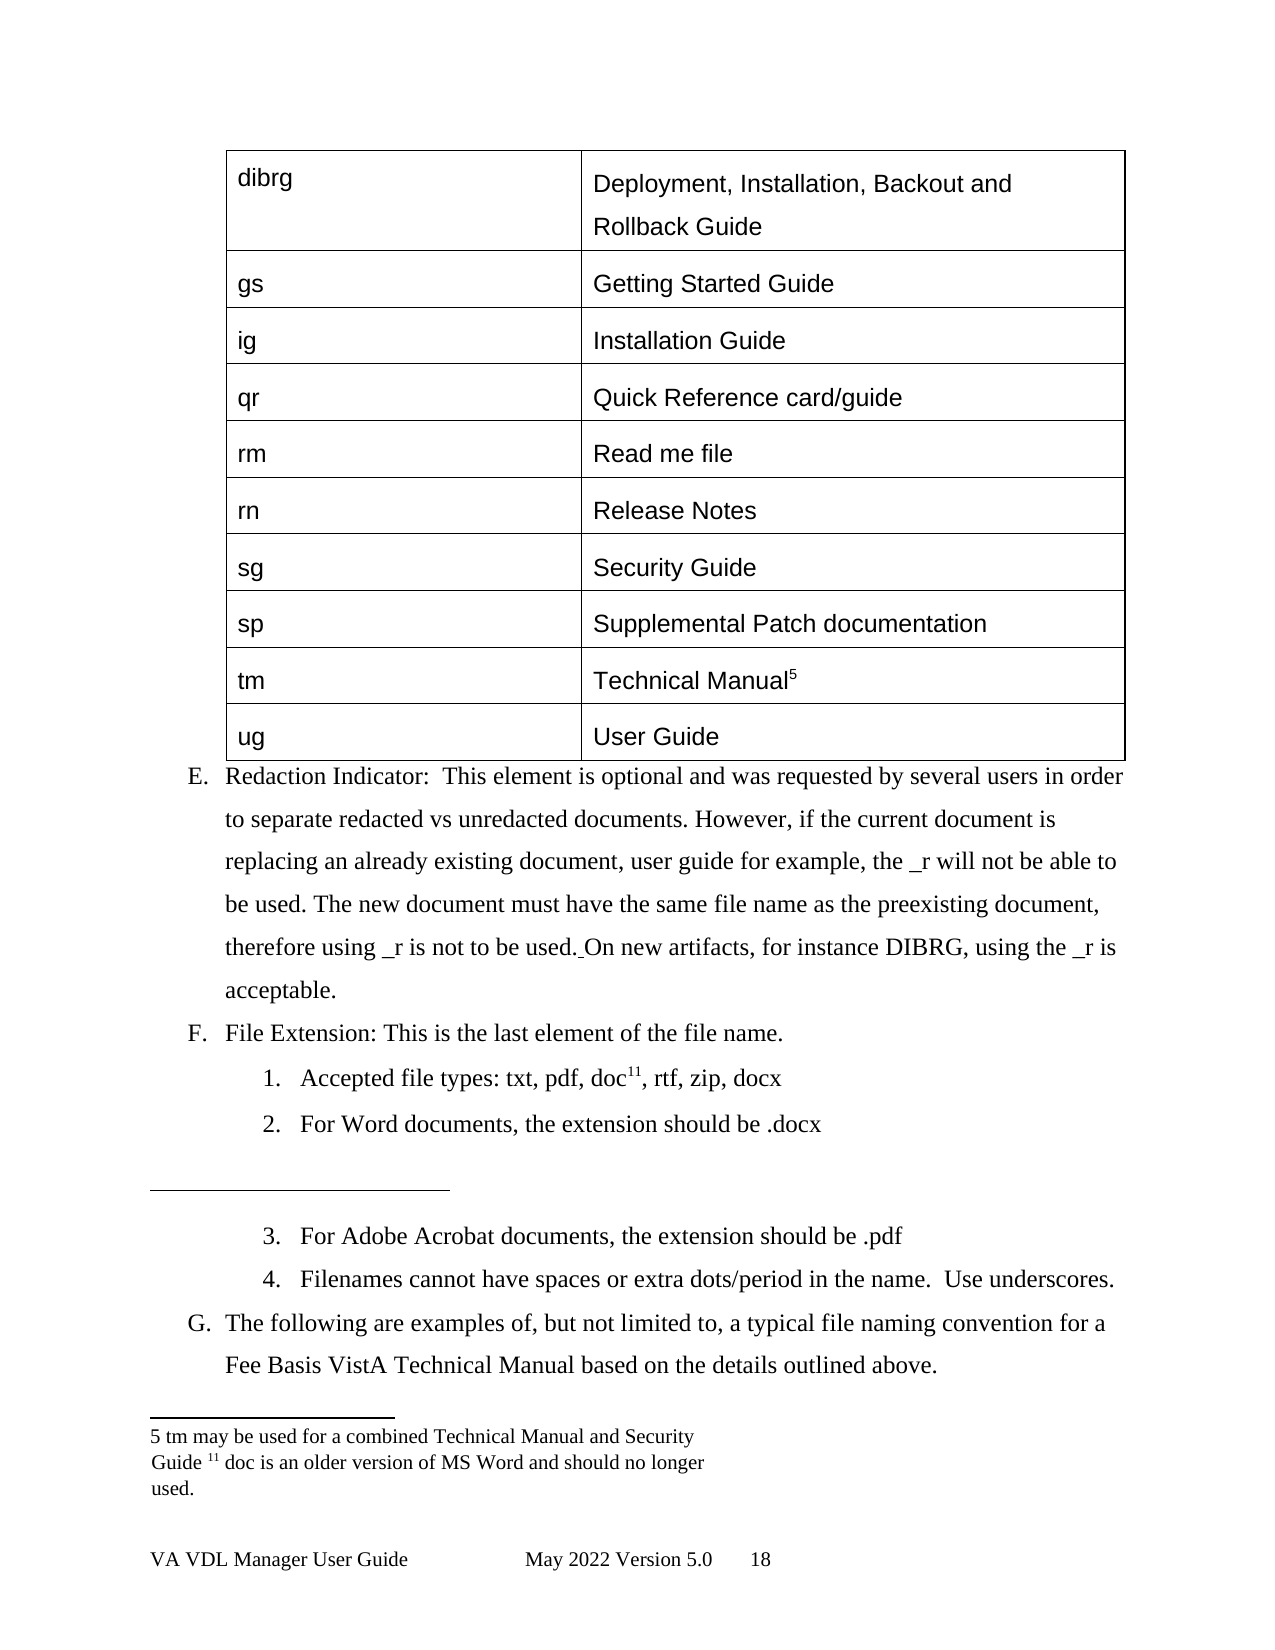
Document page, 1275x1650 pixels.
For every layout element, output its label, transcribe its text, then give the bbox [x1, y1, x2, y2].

list Accepted file types: txt, pdf, doc11, rtf, zip, docx [262, 1063, 1124, 1092]
table_cell Technical Manual [582, 648, 1124, 703]
list For Word documents, the extension should be .docx [262, 1109, 1124, 1137]
list Redaction Indicator: This element is optional and was requested by several users in order to separate redacted vs unredacted documents. However, if the current document is replacing an already existing document, user guide for example, the _r will not be able to be used. The new document must have the same file name as the preexisting document, therefore using _r is not to be used. On new artifacts, for instance DIBRG, using the _r is acceptable. [187, 761, 1124, 1004]
table_cell Installation Guide [582, 308, 1124, 363]
table_cell Read me file [582, 421, 1124, 477]
table_cell rm [227, 421, 581, 477]
table_cell ig [227, 308, 581, 363]
table_cell ug [227, 704, 581, 760]
table_cell rn [227, 478, 581, 533]
table_cell tm [227, 648, 581, 703]
table_cell Supplemental Patch documentation [582, 591, 1124, 647]
table_cell Deployment, Installation, Backout and Rollback Guide [582, 151, 1124, 250]
table_cell Getting Started Guide [582, 251, 1124, 307]
table_cell gs [227, 251, 581, 307]
table_cell sg [227, 534, 581, 590]
list The following are examples of, but not limited to, a typical file naming convention for a Fee Basis VistA Technical Manual based on the details outlined above. [187, 1308, 1124, 1379]
table_cell Security Guide [582, 534, 1124, 590]
list For Adobe Acrobat documents, the extension should be .pdf [262, 1221, 1124, 1249]
table_cell qr [227, 364, 581, 420]
table_cell sp [227, 591, 581, 647]
table_cell Release Notes [582, 478, 1124, 533]
table_cell dibrg [227, 151, 581, 250]
table_cell Quick Reference card/guide [582, 364, 1124, 420]
list File Extension: This is the last element of the file name. [187, 1018, 1124, 1047]
table_cell User Guide [582, 704, 1124, 760]
list Filenames cannot have spaces or extra dots/period in the name. Use underscores. [262, 1264, 1124, 1293]
